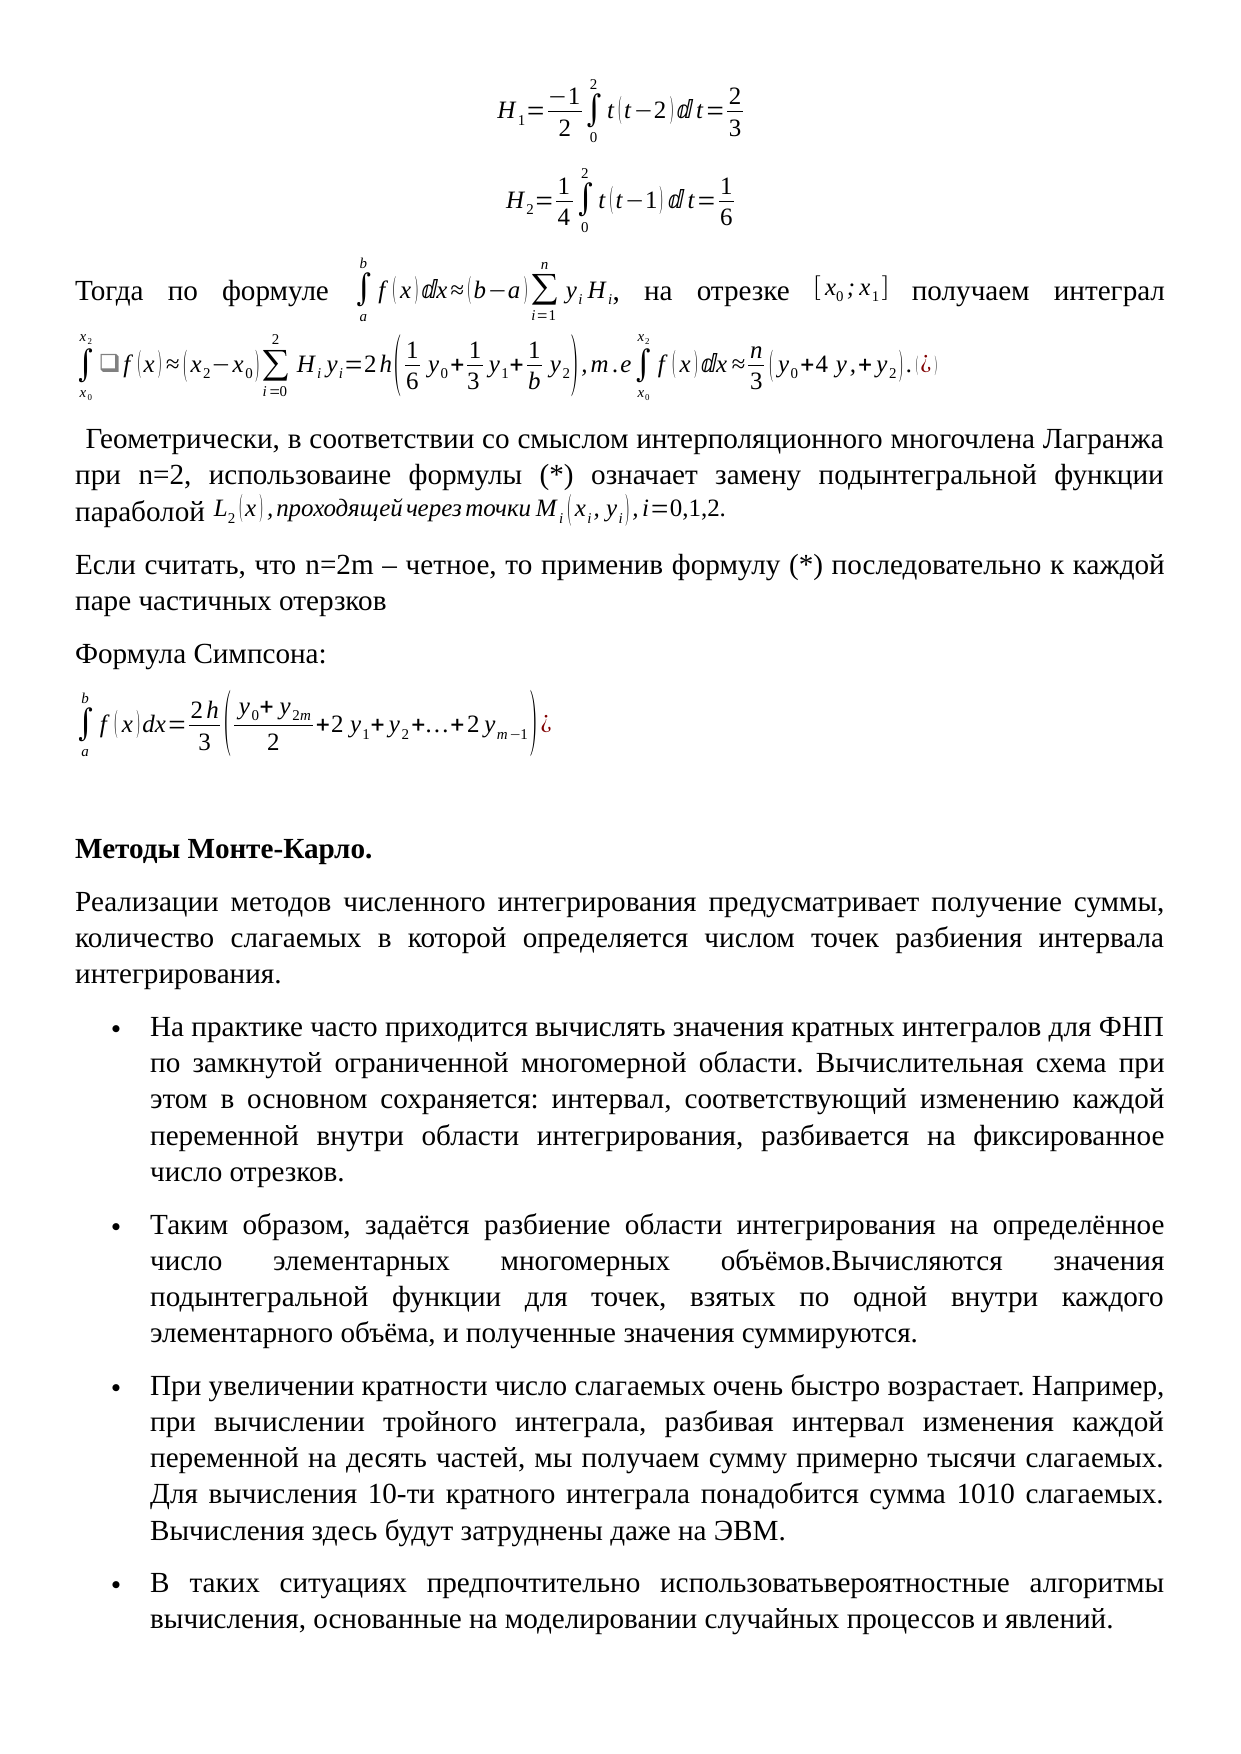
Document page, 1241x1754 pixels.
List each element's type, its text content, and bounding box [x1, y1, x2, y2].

text Если считать, что n=2m – четное, то применив формулу (*) последовательно к каждой паре частичных отерзков [75, 547, 1165, 617]
text Формула Симпсона: [75, 636, 1165, 670]
text Геометрически, в соответствии со смыслом интерполяционного многочлена Лагранжа при n=2, использоваине формулы (*) означает замену подынтегральной функции параболой [75, 421, 1165, 528]
list В таких ситуациях предпочтительно использовать вероятностные алгоритмы вычисления, основанные на моделировании случайных процессов и явлений. [112, 1565, 1165, 1635]
list На практике часто приходится вычислять значения кратных интегралов для ФНП по замкнутой ограниченной многомерной области. Вычислительная схема при этом в основном сохраняется: интервал, соответствующий изменению каждой переменной внутри области интегрирования, разбивается на фиксированное число отрезков. [112, 1009, 1165, 1187]
text Тогда по формуле , на отрезке получаем интеграл [75, 254, 1165, 402]
list При увеличении кратности число слагаемых очень быстро возрастает. Например, при вычислении тройного интеграла, разбивая интервал изменения каждой переменной на десять частей, мы получаем сумму примерно тысячи слагаемых. Для вычисления 10-ти кратного интеграла понадобится сумма 1010 слагаемых. Вычисления здесь будут затруднены даже на ЭВМ. [112, 1368, 1165, 1546]
text Реализации методов численного интегрирования предусматривает получение суммы, количество слагаемых в которой определяется числом точек разбиения интервала интегрирования. [75, 884, 1165, 990]
text Методы Монте-Карло. [75, 831, 1165, 865]
list Таким образом, задаётся разбиение области интегрирования на определённое число элементарных многомерных объёмов. Вычисляются значения подынтегральной функции для точек, взятых по одной внутри каждого элементарного объёма, и полученные значения суммируются. [112, 1207, 1165, 1349]
